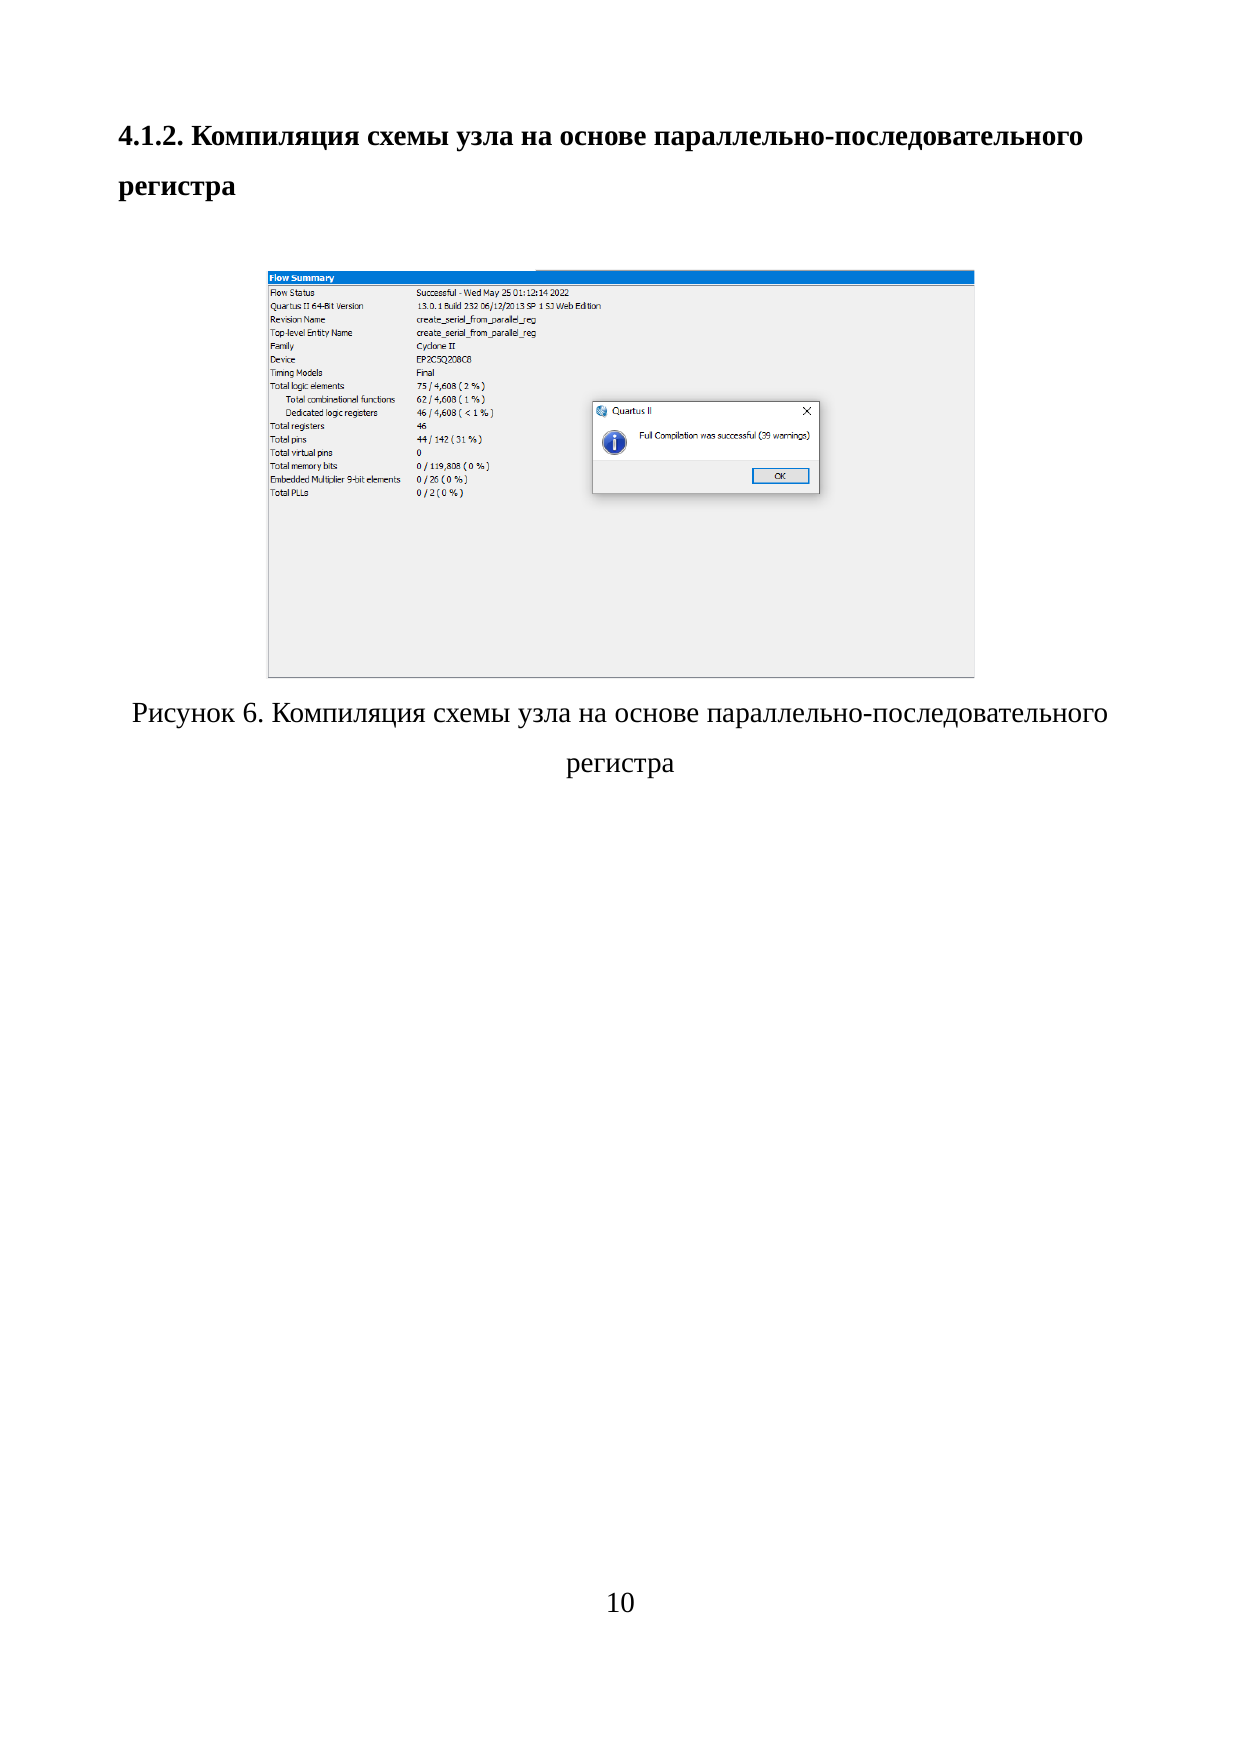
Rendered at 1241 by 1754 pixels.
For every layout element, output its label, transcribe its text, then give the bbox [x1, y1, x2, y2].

picture [265, 269, 975, 679]
subtitle 4.1.2. Компиляция схемы узла на основе параллельно-последовательного регистра [118, 118, 1122, 202]
list Рисунок 6. Компиляция схемы узла на основе параллельно-последовательного регистра [118, 695, 1122, 779]
